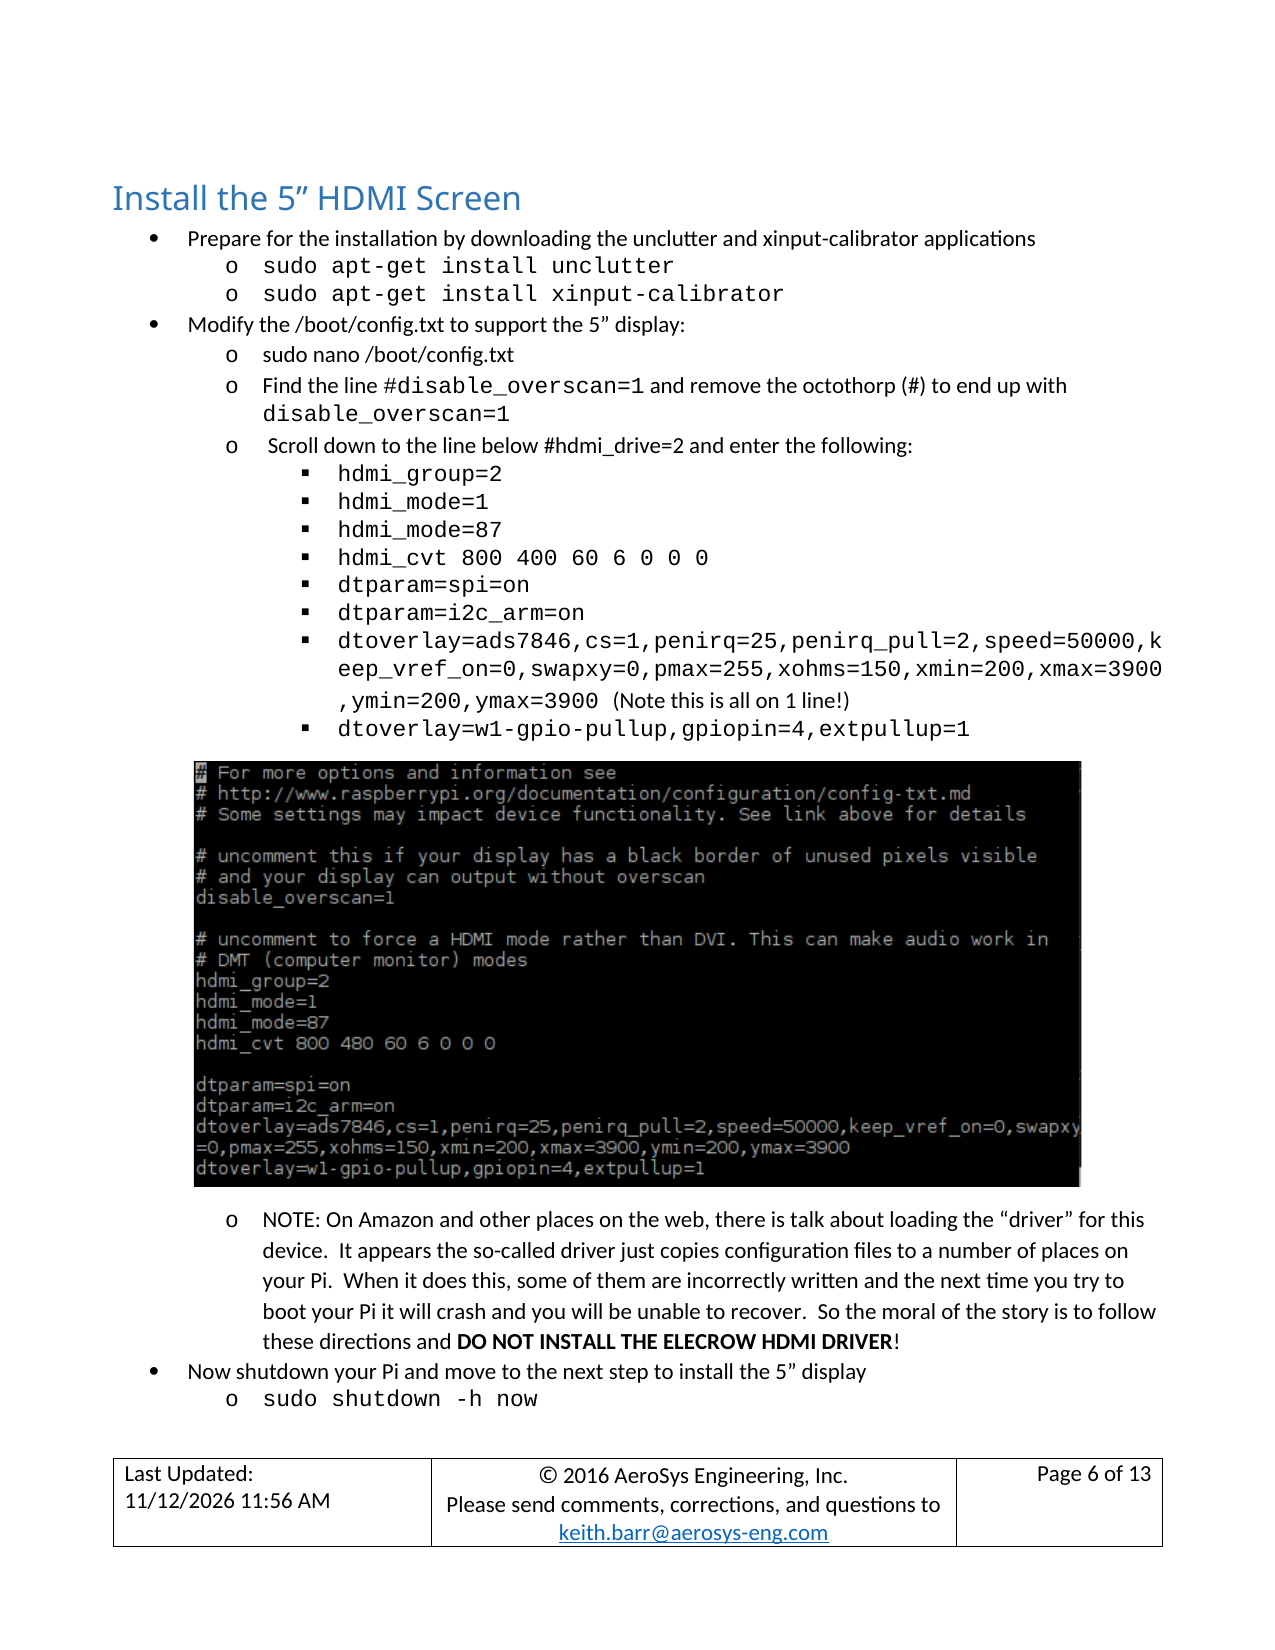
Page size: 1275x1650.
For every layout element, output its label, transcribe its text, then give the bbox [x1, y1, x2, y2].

list hdmi_mode=87 [300, 518, 1162, 544]
list hdmi_group=2 [300, 462, 1162, 488]
list Now shutdown your Pi and move to the next step to install the 5” display [150, 1357, 1162, 1385]
list dtparam=spi=on [300, 574, 1162, 600]
list sudo apt-get install unclutter [225, 254, 1162, 280]
list hdmi_mode=1 [300, 490, 1162, 516]
list sudo shutdown -h now [225, 1387, 1162, 1413]
list dtoverlay=w1-gpio-pullup,gpiopin=4,extpullup=1 [300, 717, 1162, 743]
list Prepare for the installation by downloading the unclutter and xinput-calibrator applications [150, 224, 1162, 252]
list hdmi_cvt 800 400 60 6 0 0 0 [300, 546, 1162, 572]
list Find the line #disable_overscan=1 and remove the octothorp (#) to end up with disable_overscan=1 [225, 372, 1162, 429]
list sudo nano /boot/config.txt [225, 340, 1162, 369]
list dtoverlay=ads7846,cs=1,penirq=25,penirq_pull=2,speed=50000,keep_vref_on=0,swapxy=0,pmax=255,xohms=150,xmin=200,xmax=3900,ymin=200,ymax=3900 (Note this is all on 1 line!) [300, 630, 1162, 715]
picture [193, 761, 1082, 1187]
list Scroll down to the line below #hdmi_drive=2 and enter the following: [225, 431, 1162, 460]
list dtparam=i2c_arm=on [300, 602, 1162, 628]
list Modify the /boot/config.txt to support the 5” display: [150, 310, 1162, 338]
subtitle Install the 5” HDMI Screen [112, 175, 1162, 220]
list NOTE: On Amazon and other places on the web, there is talk about loading the “driver” for this device. It appears the so-called driver just copies configuration files to a number of places on your Pi. When it does this, some of them are incorrectly written and the next time you try to boot your Pi it will crash and you will be unable to recover. So the moral of the story is to follow these directions and DO NOT INSTALL THE ELECROW HDMI DRIVER! [225, 1205, 1162, 1355]
list sudo apt-get install xinput-calibrator [225, 282, 1162, 308]
